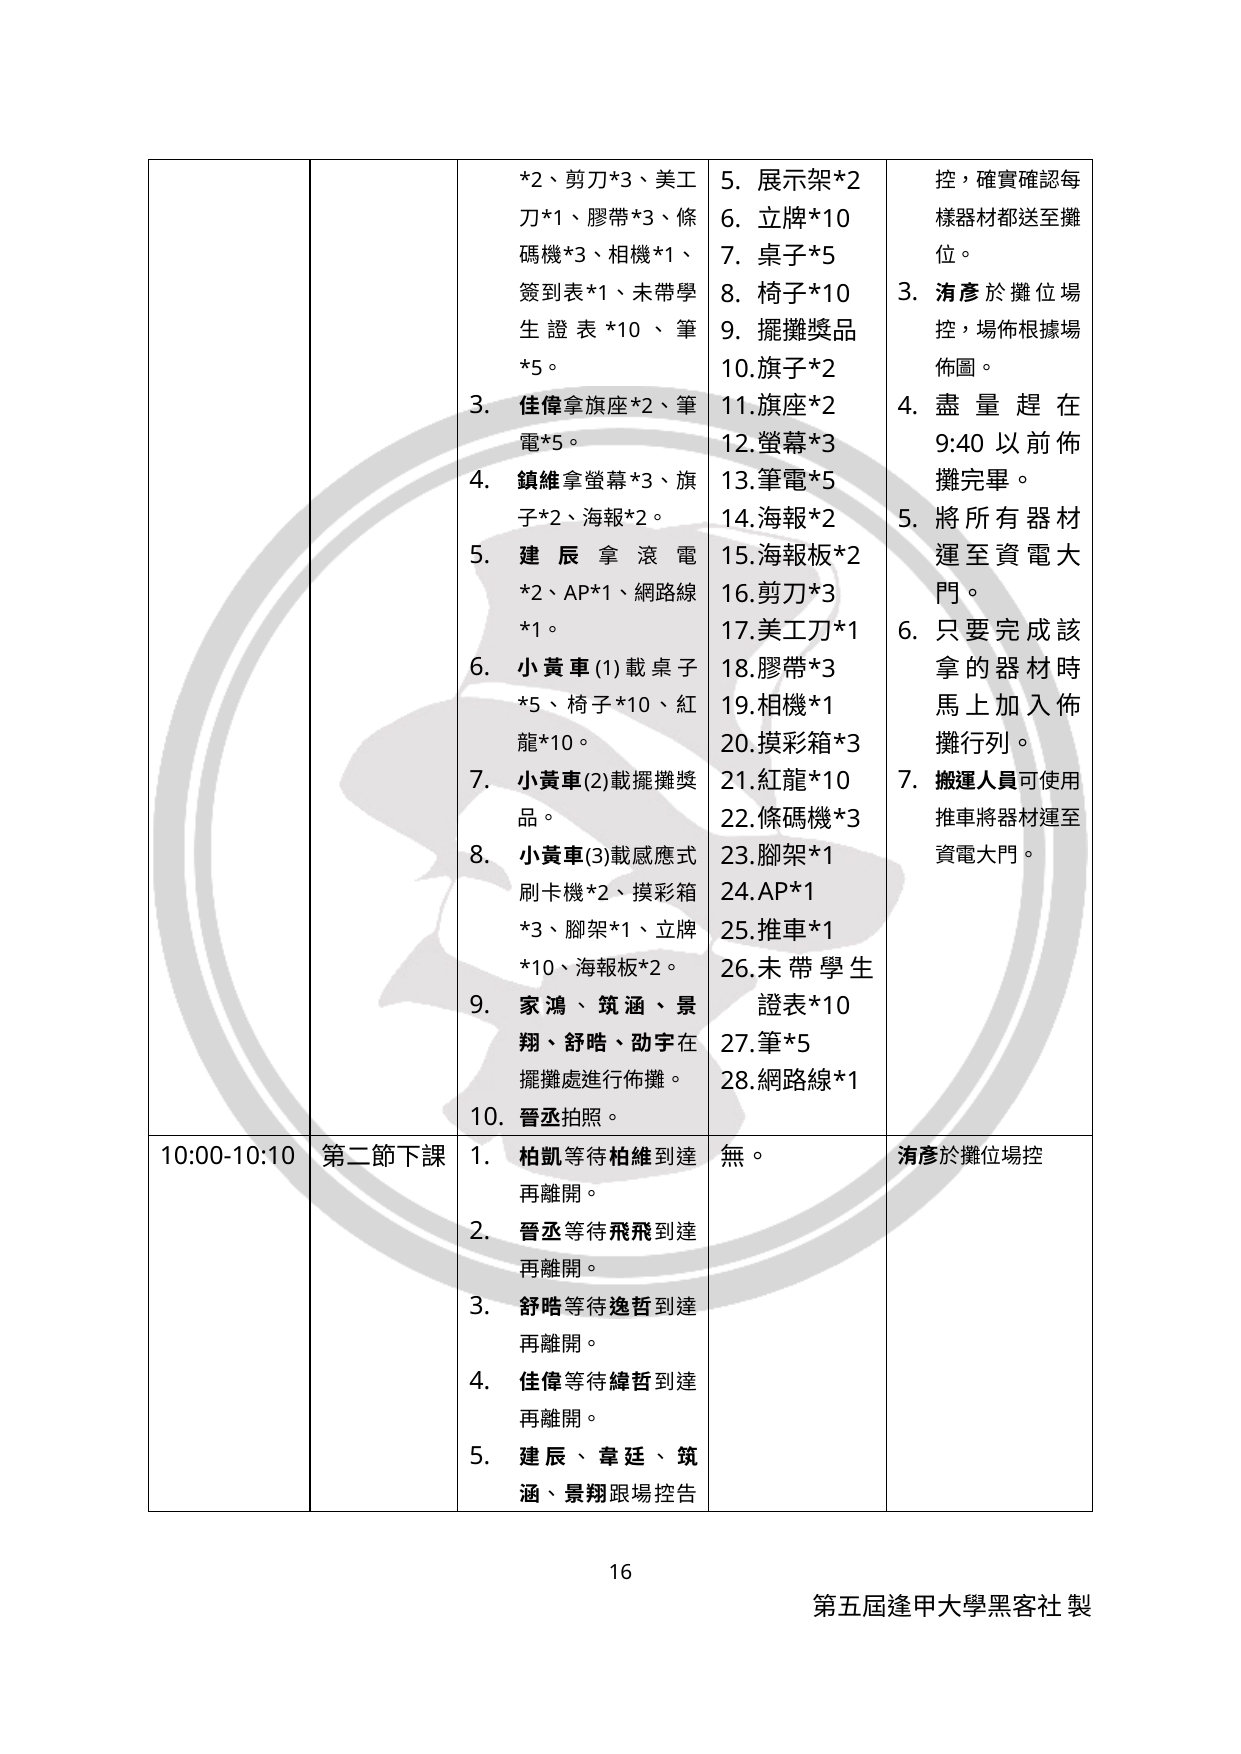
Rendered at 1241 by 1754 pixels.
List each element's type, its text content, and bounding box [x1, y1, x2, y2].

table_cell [709, 160, 886, 1135]
table_cell 09:00-10:00 [149, 160, 309, 1135]
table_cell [458, 1136, 708, 1511]
table_cell 第二節下課 [311, 1136, 457, 1511]
table_cell 無。 [709, 1136, 886, 1511]
table_cell 洧彥於攤位場控 [887, 1136, 1092, 1511]
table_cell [458, 160, 708, 1135]
table_cell 10:00-10:10 [149, 1136, 309, 1511]
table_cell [887, 160, 1092, 1135]
table_cell 場佈 [311, 160, 457, 1135]
